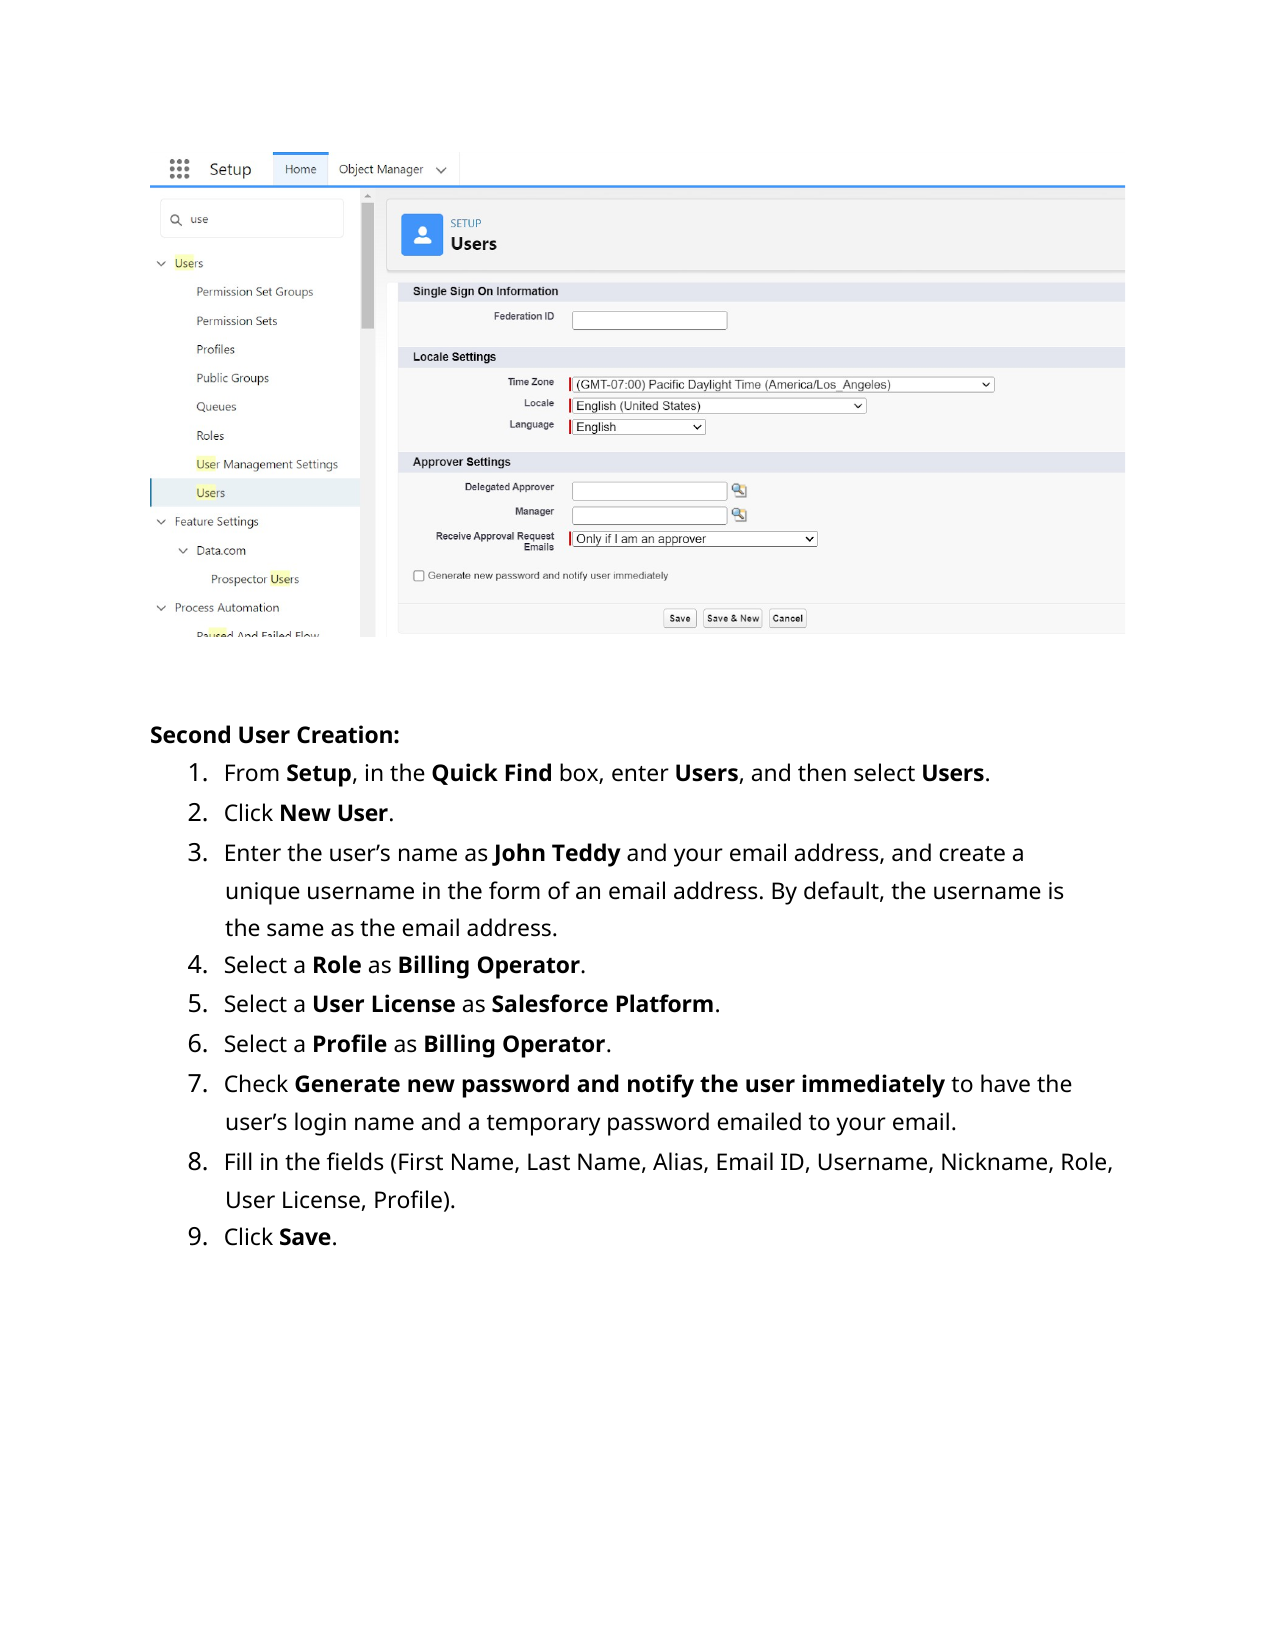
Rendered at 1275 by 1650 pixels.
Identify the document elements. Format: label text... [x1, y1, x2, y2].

list Select a Role as Billing Operator. [187, 950, 1187, 979]
list Select a User License as Salesforce Platform. [187, 985, 1187, 1019]
list Fill in the fields (First Name, Last Name, Alias, Email ID, Username, Nickname, Role, User License, Profile). [187, 1144, 1114, 1216]
subtitle Second User Creation: [150, 718, 1187, 750]
picture [150, 152, 1125, 637]
list From Setup, in the Quick Find box, enter Users, and then select Users. [187, 755, 1187, 789]
list Enter the user’s name as John Teddy and your email address, and create a unique username in the form of an email address. By default, the username is the same as the email address. [187, 834, 1103, 944]
list Click New User. [187, 794, 1187, 829]
list Click Save. [187, 1222, 1187, 1251]
list Check Generate new password and notify the user immediately to have the user’s login name and a temporary password emailed to your email. [187, 1065, 1109, 1137]
list Select a Profile as Billing Operator. [187, 1025, 1187, 1059]
